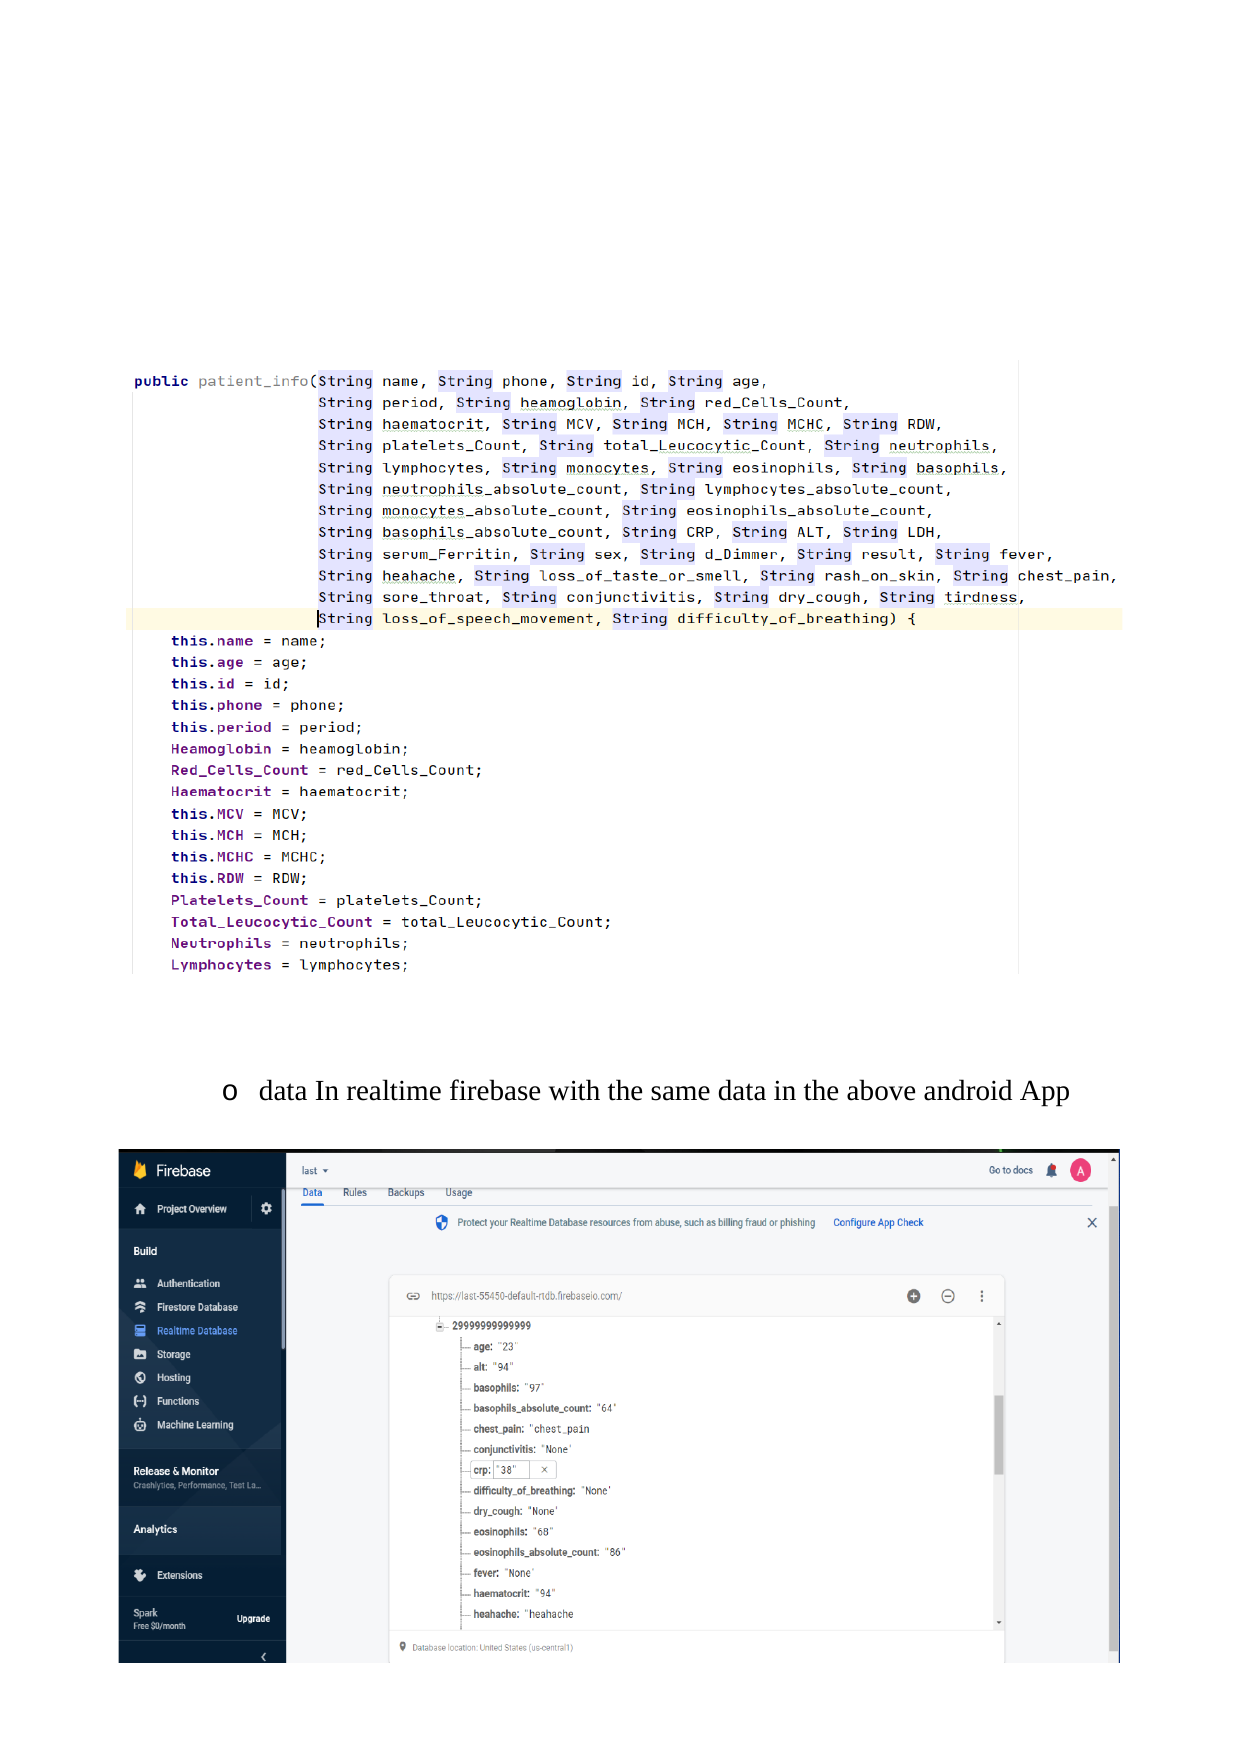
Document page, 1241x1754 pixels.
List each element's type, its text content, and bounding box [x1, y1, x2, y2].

picture [117, 1149, 1037, 1667]
list data In realtime firebase with the same data in the above android App [221, 1073, 1122, 1109]
